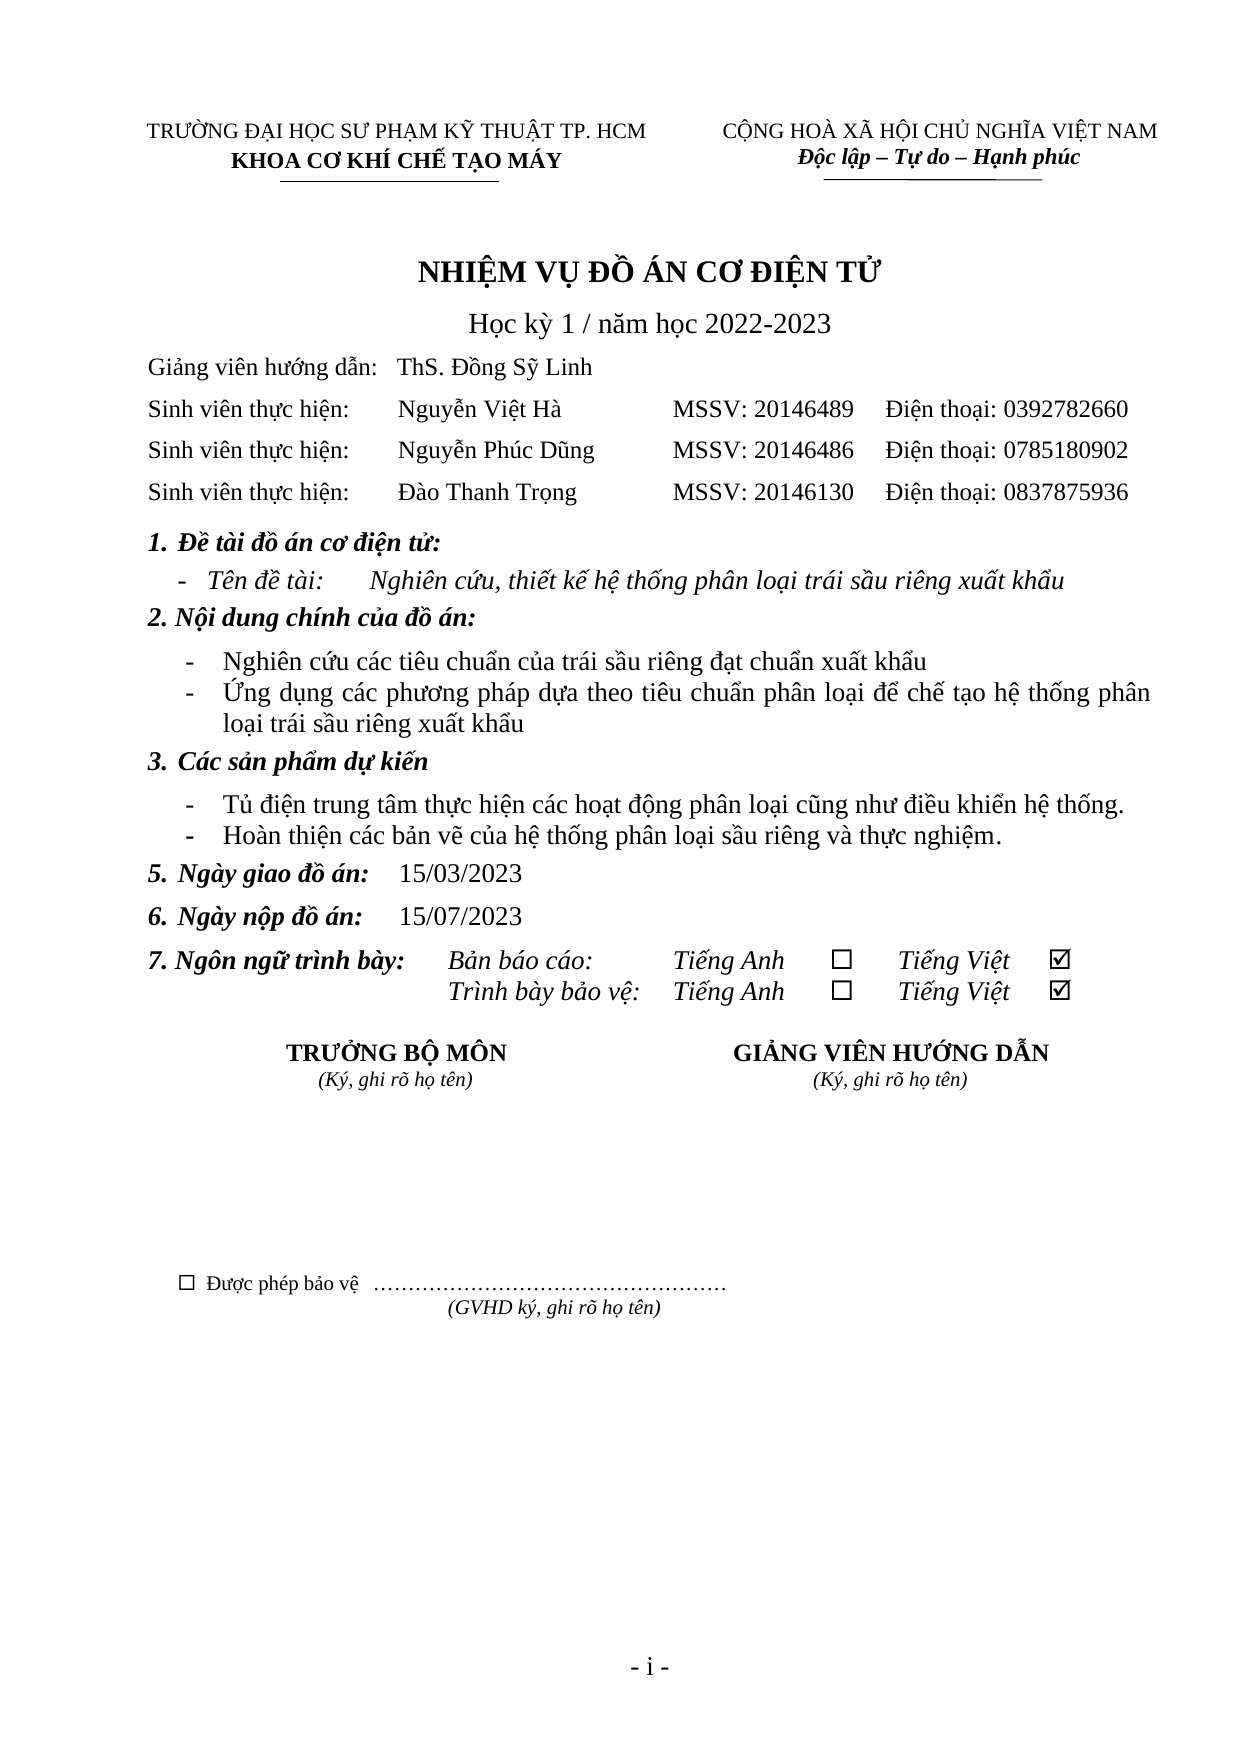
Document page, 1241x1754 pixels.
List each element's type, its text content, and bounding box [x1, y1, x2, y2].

list Nghiên cứu các tiêu chuẩn của trái sầu riêng đạt chuẩn xuất khẩu [185, 645, 1152, 676]
table_header GIẢNG VIÊN HƯỚNG DẪN [634, 1038, 1148, 1067]
subtitle NHIỆM VỤ ĐỒ ÁN CƠ ĐIỆN TỬ [148, 253, 1152, 289]
text Học kỳ 1 / năm học 2022-2023 [148, 306, 1152, 340]
text Được phép bảo vệ …………………………………………… [177, 1271, 1152, 1295]
text (GVHD ký, ghi rõ họ tên) [148, 1295, 1152, 1319]
text 5. Ngày giao đồ án: 15/03/2023 [148, 857, 1152, 888]
list Hoàn thiện các bản vẽ của hệ thống phân loại sầu riêng và thực nghiệm. [185, 819, 1152, 851]
table_cell (Ký, ghi rõ họ tên) [159, 1067, 634, 1091]
text 6. Ngày nộp đồ án: 15/07/2023 [148, 901, 1152, 932]
text Giảng viên hướng dẫn: ThS. Đồng Sỹ Linh [148, 352, 1152, 381]
list Tủ điện trung tâm thực hiện các hoạt động phân loại cũng như điều khiển hệ thống. [185, 788, 1152, 819]
table_cell (Ký, ghi rõ họ tên) [634, 1067, 1148, 1091]
text 7. Ngôn ngữ trình bày: Bản báo cáo: Tiếng Anh Tiếng Việt [148, 944, 1152, 975]
table_header TRƯỞNG BỘ MÔN [159, 1038, 634, 1067]
text Sinh viên thực hiện: Đào Thanh Trọng MSSV: 20146130 Điện thoại: 0837875936 [148, 477, 1152, 506]
table_header CỘNG HOÀ XÃ HỘI CHỦ NGHĨA VIỆT NAM Độc lập – Tự do – Hạnh phúc [687, 118, 1193, 213]
list Đề tài đồ án cơ điện tử: [148, 527, 1152, 558]
text Sinh viên thực hiện: Nguyễn Phúc Dũng MSSV: 20146486 Điện thoại: 0785180902 [148, 435, 1152, 464]
list Tên đề tài: Nghiên cứu, thiết kế hệ thống phân loại trái sầu riêng xuất khẩu [177, 564, 1152, 595]
text 2. Nội dung chính của đồ án: [148, 601, 1152, 632]
text 3. Các sản phẩm dự kiến [148, 745, 1152, 776]
text Trình bày bảo vệ: Tiếng Anh Tiếng Việt [148, 975, 1152, 1007]
table_header TRƯỜNG ĐẠI HỌC SƯ PHẠM KỸ THUẬT TP. HCM KHOA CƠ KHÍ CHẾ TẠO MÁY [106, 118, 687, 213]
list Ứng dụng các phương pháp dựa theo tiêu chuẩn phân loại để chế tạo hệ thống phân loại trái sầu riêng xuất khẩu [185, 676, 1152, 738]
text Sinh viên thực hiện: Nguyễn Việt Hà MSSV: 20146489 Điện thoại: 0392782660 [148, 394, 1152, 423]
